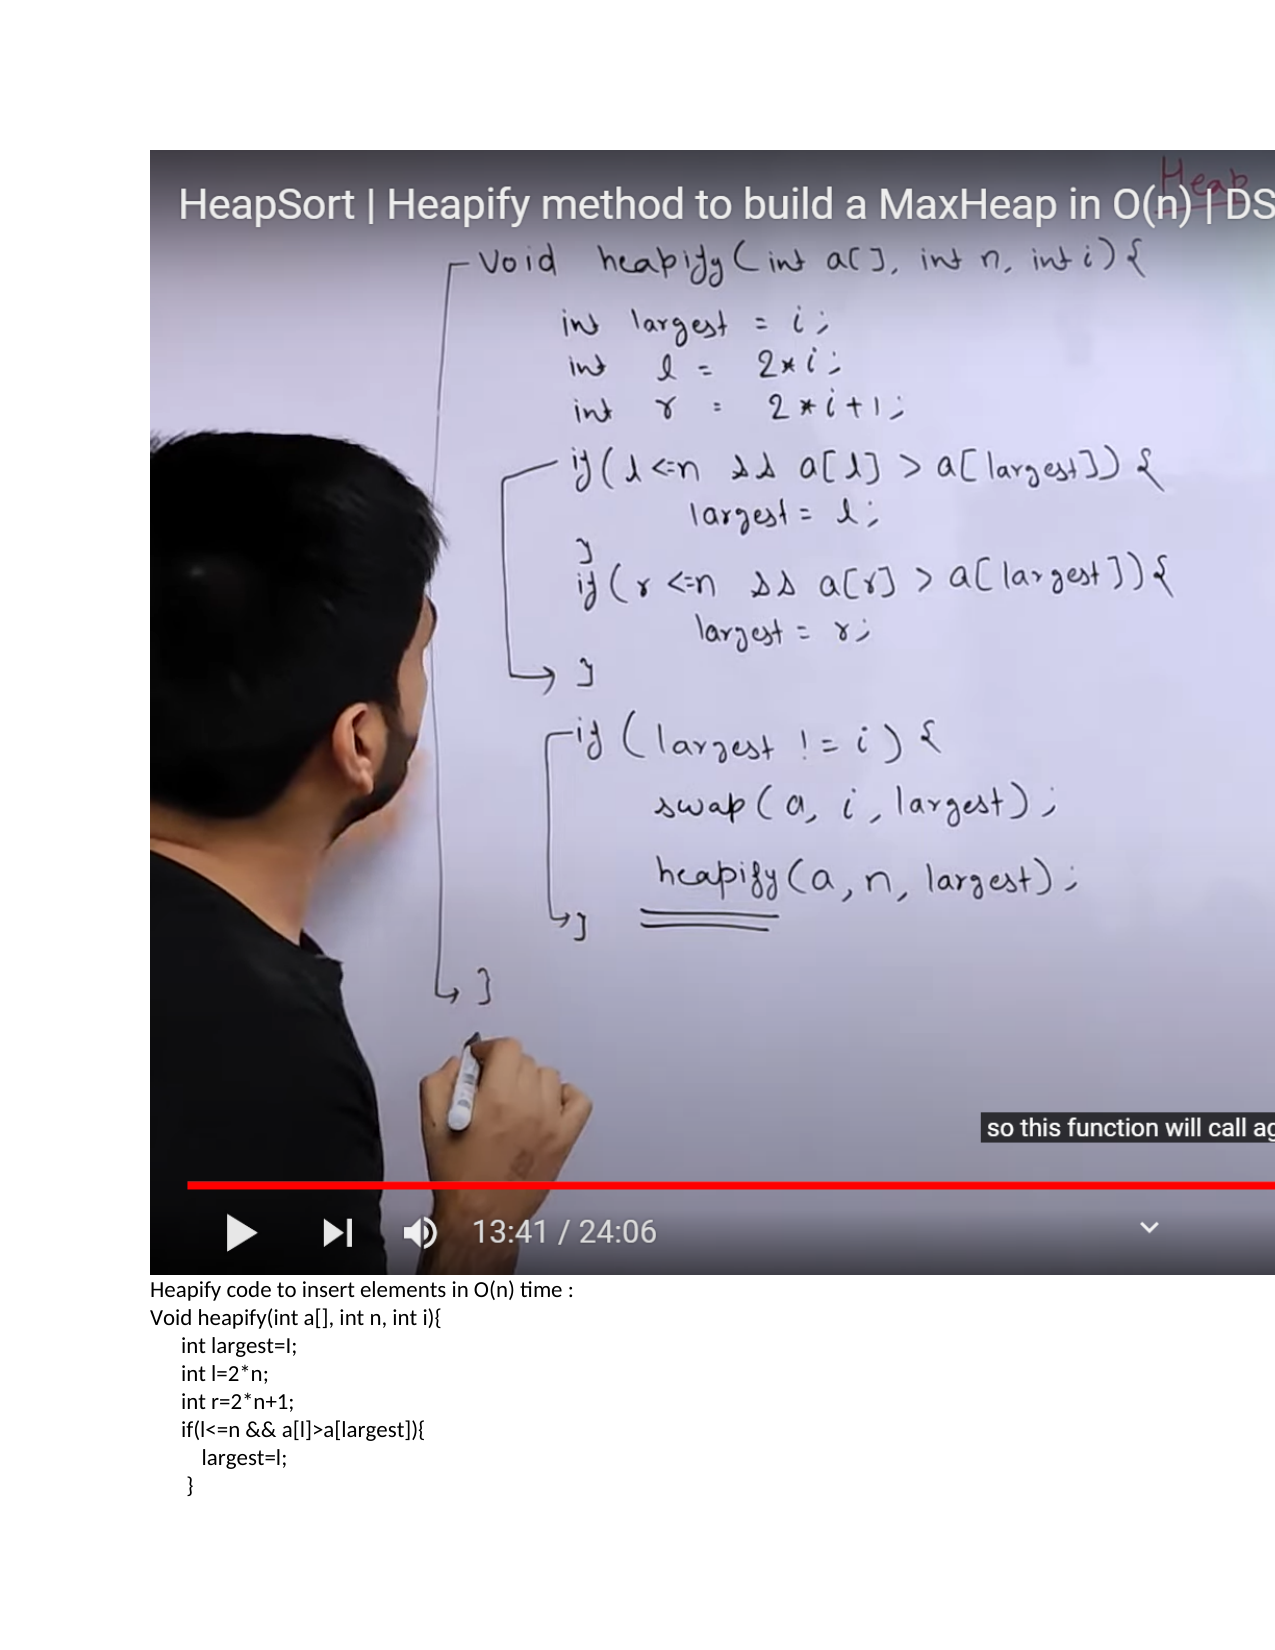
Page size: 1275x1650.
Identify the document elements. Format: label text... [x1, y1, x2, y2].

text largest=l; [150, 1443, 1125, 1471]
text int largest=I; [150, 1331, 1125, 1359]
text Heapify code to insert elements in O(n) time : [150, 1275, 1125, 1303]
text int r=2*n+1; [150, 1387, 1125, 1415]
picture [150, 150, 1275, 1275]
text if(l<=n && a[l]>a[largest]){ [150, 1415, 1125, 1443]
text int l=2*n; [150, 1359, 1125, 1387]
text Void heapify(int a[], int n, int i){ [150, 1303, 1125, 1331]
text } [150, 1471, 1125, 1499]
